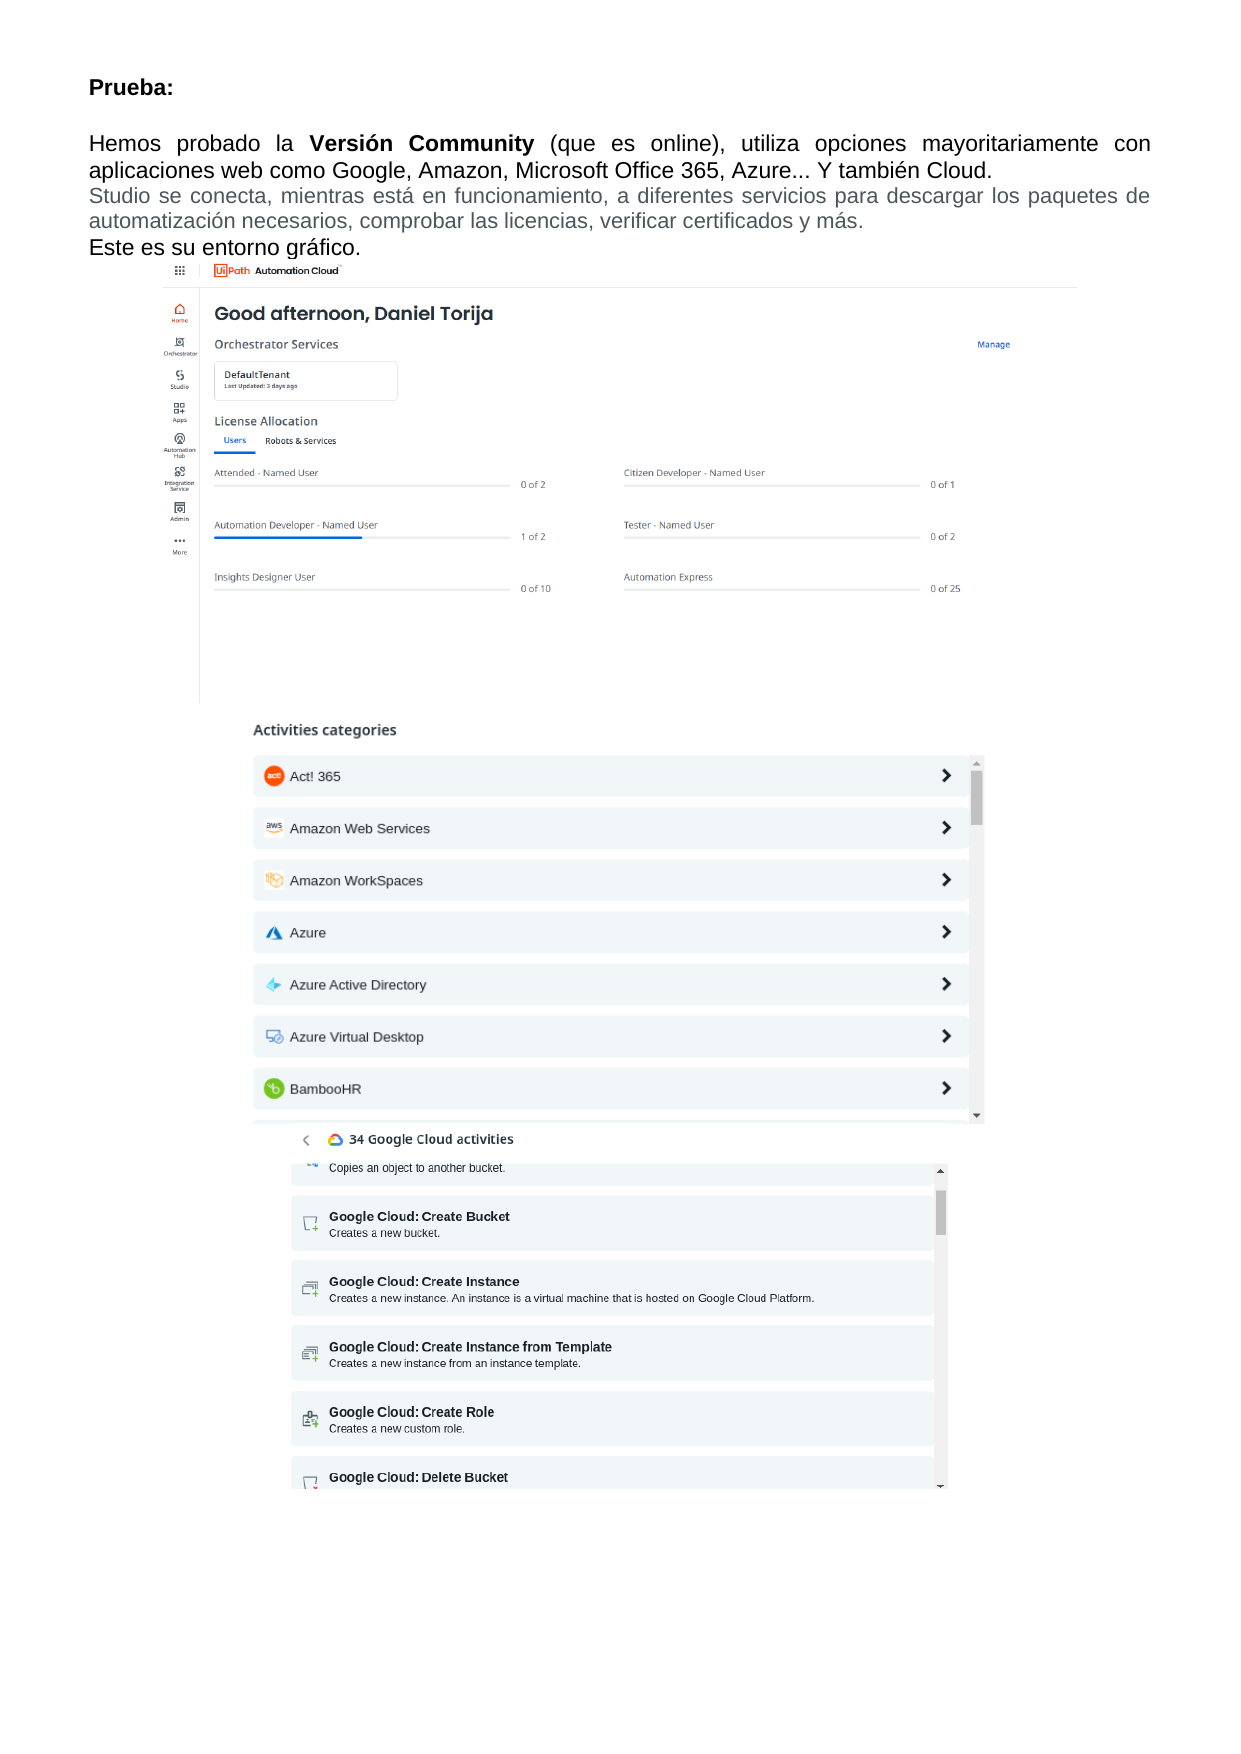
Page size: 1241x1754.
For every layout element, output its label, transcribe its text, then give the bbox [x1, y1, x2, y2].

text Prueba: [88, 74, 1152, 100]
text Hemos probado la Versión Community (que es online), utiliza opciones mayoritariamente con aplicaciones web como Google, Amazon, Microsoft Office 365, Azure... Y también Cloud. [88, 130, 1152, 183]
text Studio se conecta, mientras está en funcionamiento, a diferentes servicios para descargar los paquetes de automatización necesarios, comprobar las licencias, verificar certificados y más. [88, 183, 1152, 233]
picture [162, 259, 1078, 1500]
text Este es su entorno gráfico. [88, 233, 1152, 260]
